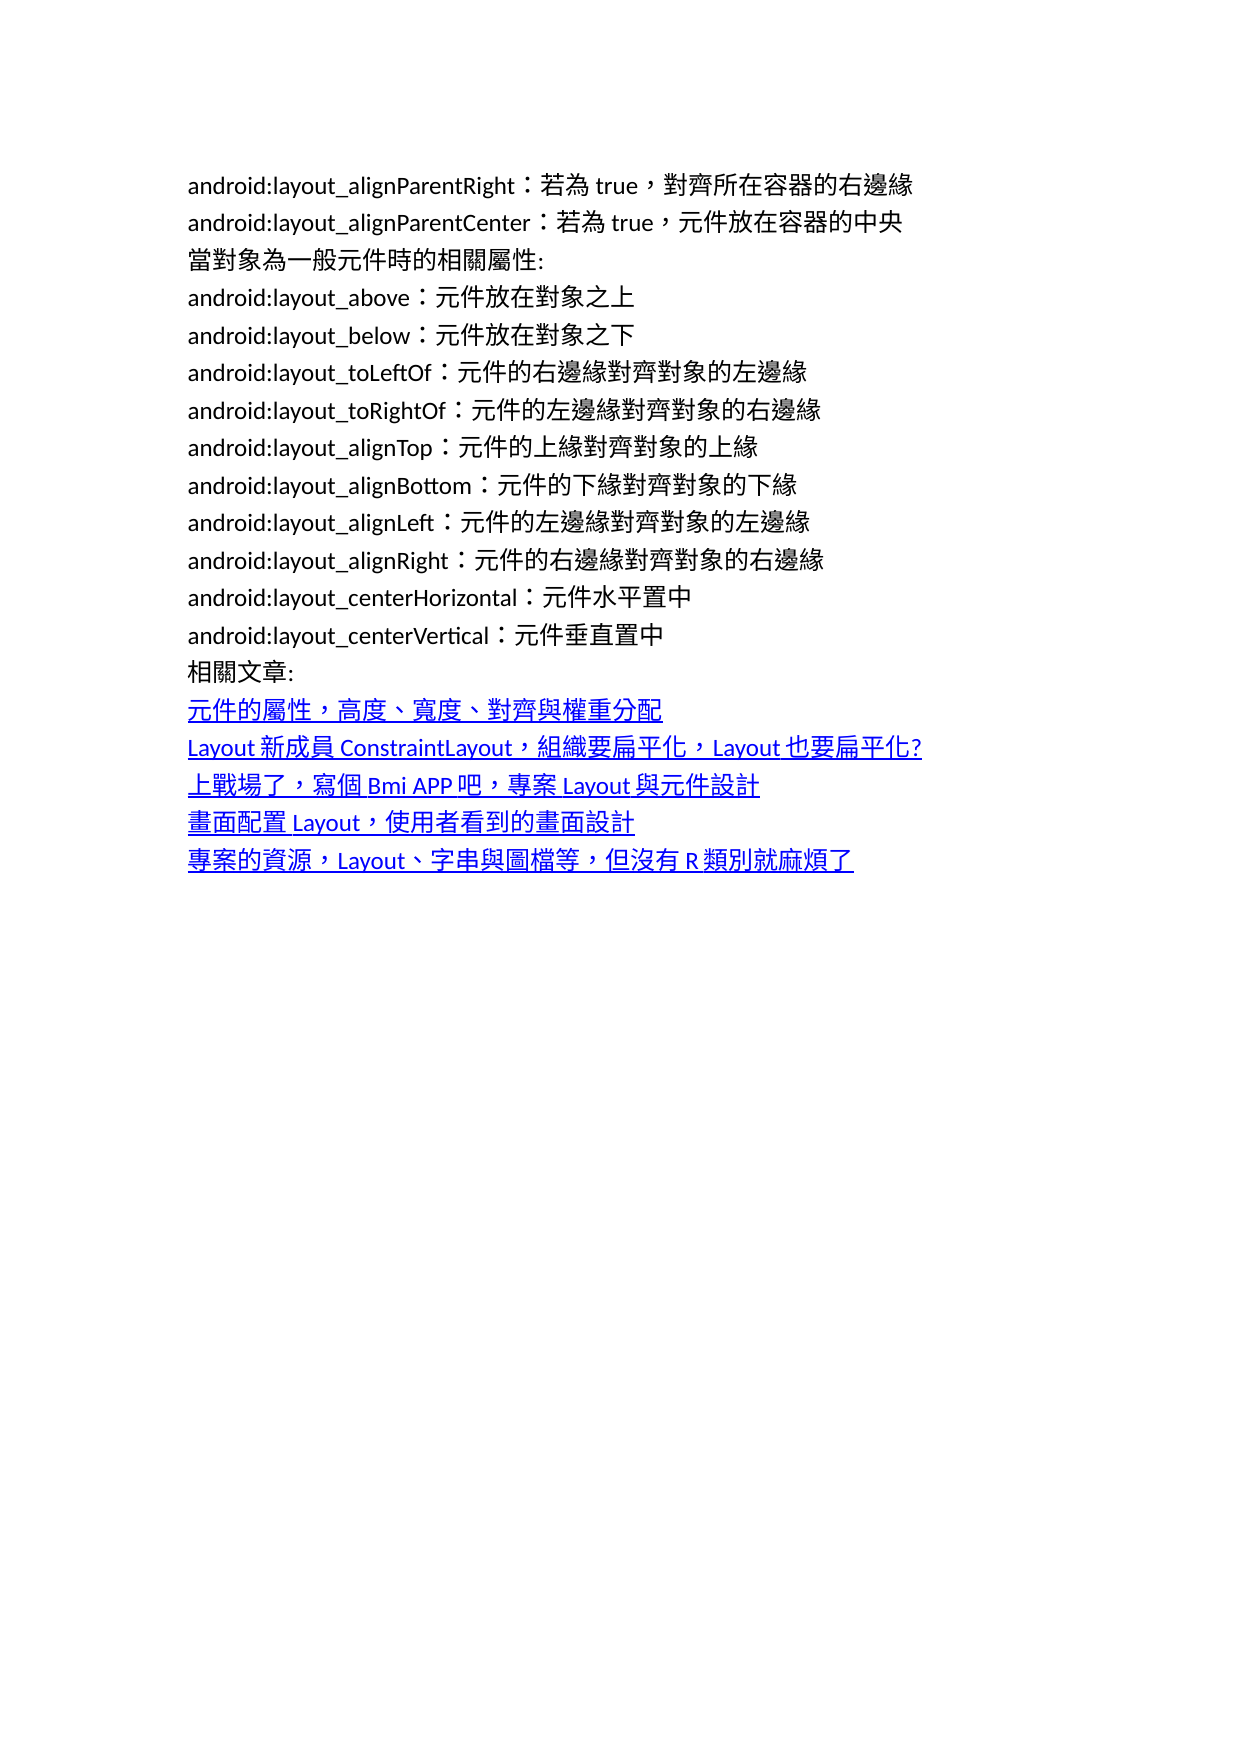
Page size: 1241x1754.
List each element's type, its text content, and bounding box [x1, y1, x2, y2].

text android:layout_alignBottom：元件的下緣對齊對象的下緣 [187, 464, 1053, 502]
text android:layout_alignParentCenter：若為true，元件放在容器的中央 [187, 202, 1053, 239]
text 畫面配置Layout，使用者看到的畫面設計 [187, 802, 1053, 839]
text android:layout_alignLeft：元件的左邊緣對齊對象的左邊緣 [187, 502, 1053, 539]
text android:layout_centerHorizontal：元件水平置中 [187, 577, 1053, 614]
text android:layout_alignParentRight：若為true，對齊所在容器的右邊緣 [187, 164, 1053, 202]
text Layout新成員ConstraintLayout，組織要扁平化，Layout也要扁平化? [187, 727, 1053, 764]
text android:layout_toRightOf：元件的左邊緣對齊對象的右邊緣 [187, 389, 1053, 427]
text 專案的資源，Layout、字串與圖檔等，但沒有R類別就麻煩了 [187, 839, 1053, 877]
text android:layout_above：元件放在對象之上 [187, 277, 1053, 314]
text 當對象為一般元件時的相關屬性: [187, 239, 1053, 277]
text android:layout_centerVertical：元件垂直置中 [187, 614, 1053, 652]
text 相關文章: [187, 652, 1053, 689]
text android:layout_toLeftOf：元件的右邊緣對齊對象的左邊緣 [187, 352, 1053, 389]
text android:layout_below：元件放在對象之下 [187, 314, 1053, 352]
text android:layout_alignTop：元件的上緣對齊對象的上緣 [187, 427, 1053, 464]
text 元件的屬性，高度、寬度、對齊與權重分配 [187, 689, 1053, 727]
text android:layout_alignRight：元件的右邊緣對齊對象的右邊緣 [187, 539, 1053, 577]
text 上戰場了，寫個Bmi APP吧，專案Layout與元件設計 [187, 764, 1053, 802]
